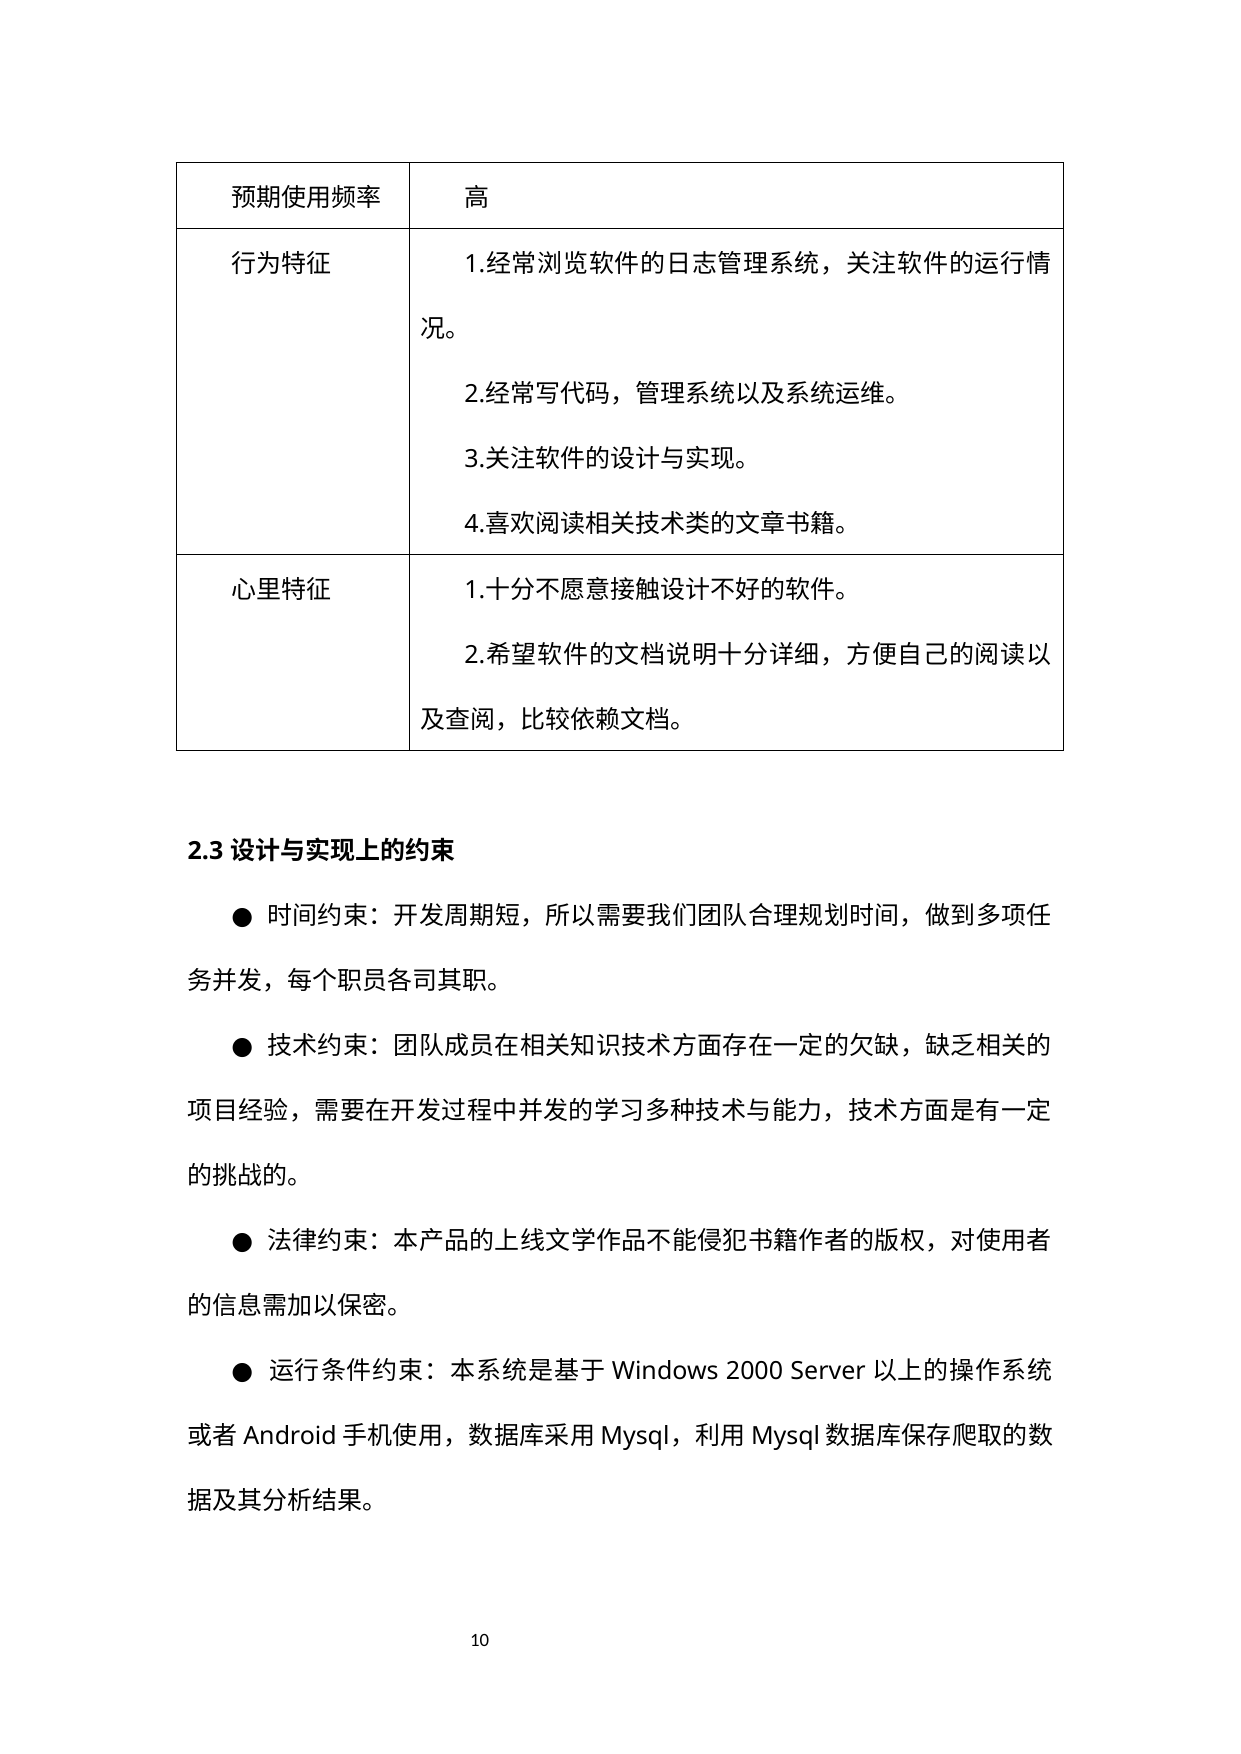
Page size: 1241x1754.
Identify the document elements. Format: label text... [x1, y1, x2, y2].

text ● 法律约束：本产品的上线文学作品不能侵犯书籍作者的版权，对使用者的信息需加以保密。 [187, 1206, 1053, 1336]
text ● 运行条件约束：本系统是基于Windows 2000 Server以上的操作系统或者Android手机使用，数据库采用Mysql，利用Mysql数据库保存爬取的数据及其分析结果。 [187, 1336, 1053, 1531]
text ● 技术约束：团队成员在相关知识技术方面存在一定的欠缺，缺乏相关的项目经验，需要在开发过程中并发的学习多种技术与能力，技术方面是有一定的挑战的。 [187, 1011, 1053, 1206]
table_cell 心里特征 [177, 555, 409, 750]
table_cell 高 [410, 163, 1063, 228]
table_cell 1.十分不愿意接触设计不好的软件。 2.希望软件的文档说明十分详细，方便自己的阅读以及查阅，比较依赖文档。 [410, 555, 1063, 750]
text 2.3 设计与实现上的约束 [187, 816, 1053, 881]
table_cell 行为特征 [177, 229, 409, 554]
text ● 时间约束：开发周期短，所以需要我们团队合理规划时间，做到多项任务并发，每个职员各司其职。 [187, 881, 1053, 1011]
table_cell 1.经常浏览软件的日志管理系统，关注软件的运行情况。 2.经常写代码，管理系统以及系统运维。 3.关注软件的设计与实现。 4.喜欢阅读相关技术类的文章书籍。 [410, 229, 1063, 554]
table_cell 预期使用频率 [177, 163, 409, 228]
